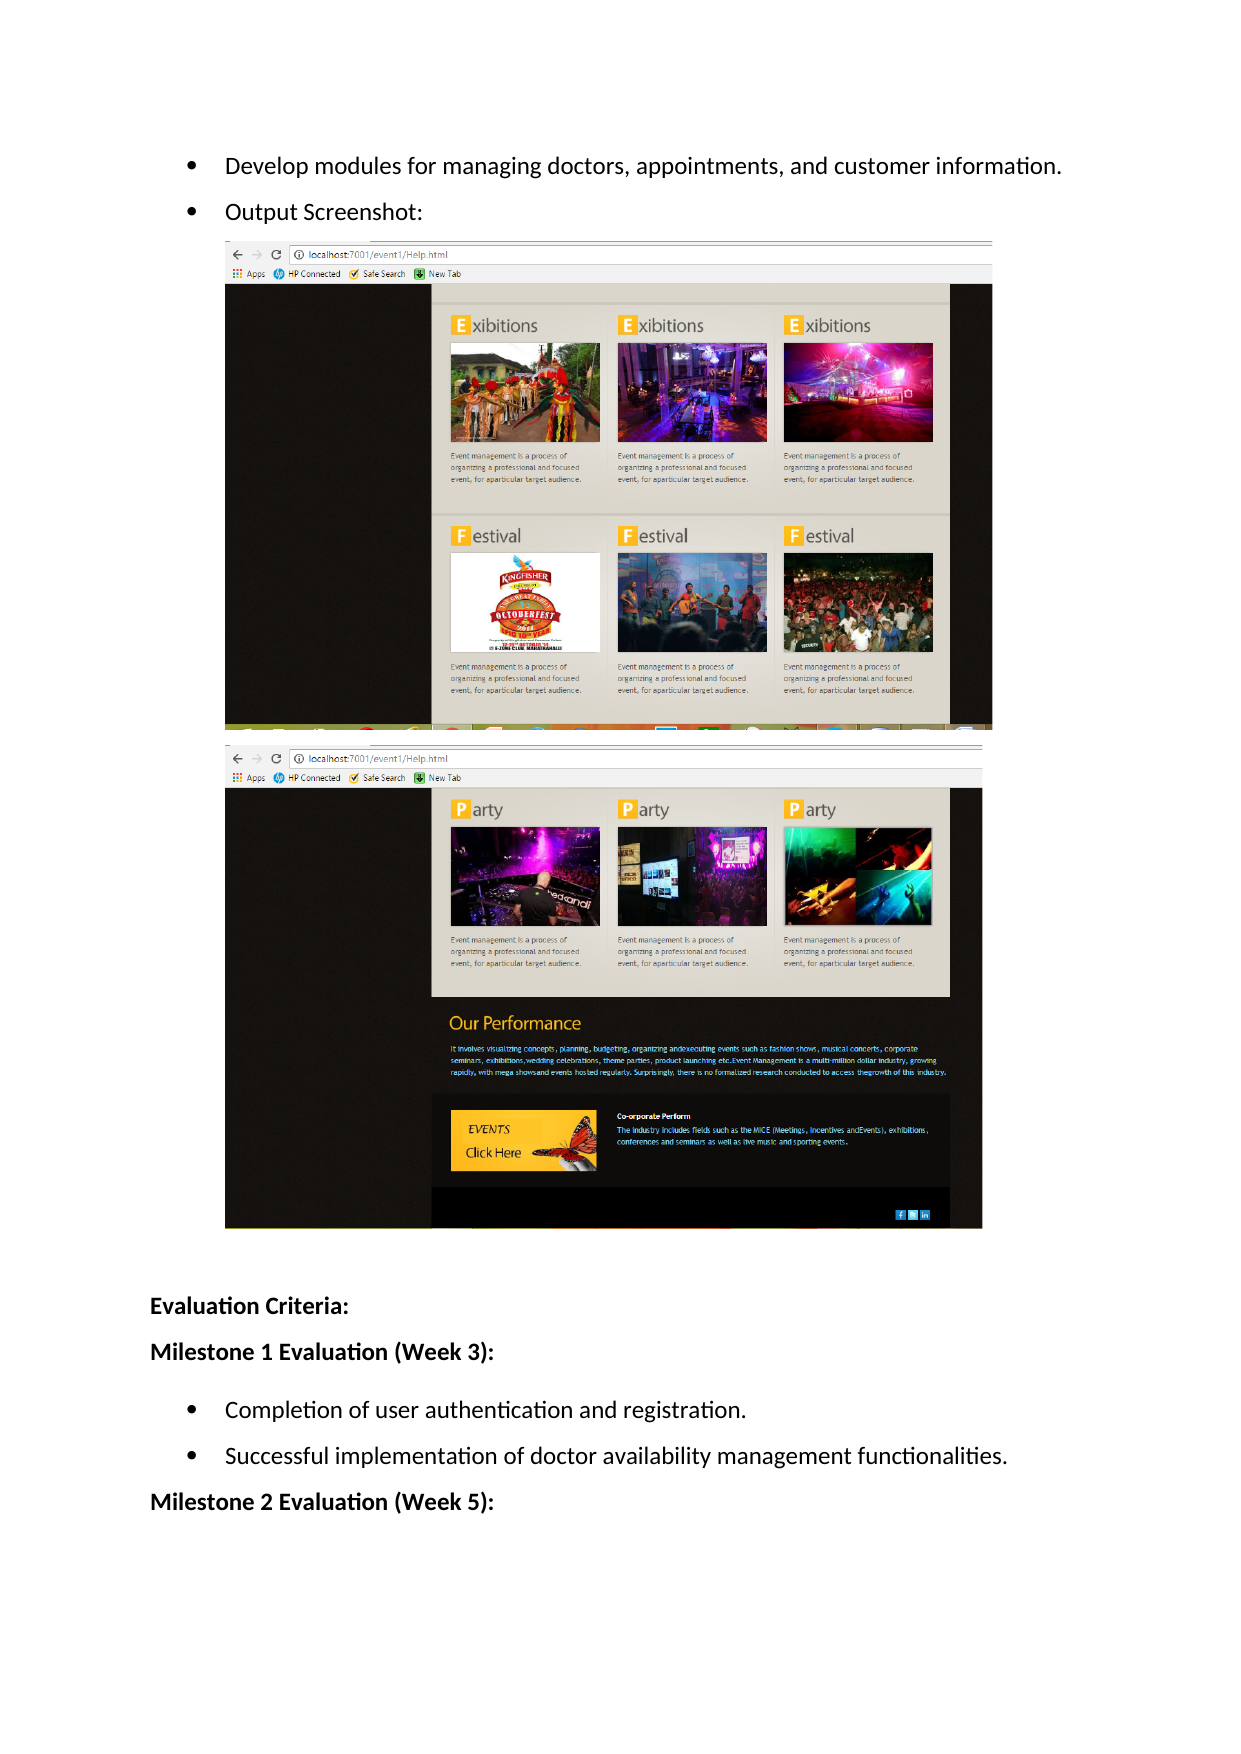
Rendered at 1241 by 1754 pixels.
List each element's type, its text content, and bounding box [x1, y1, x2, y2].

text Milestone 2 Evaluation (Week 5): [150, 1486, 1090, 1516]
text Milestone 1 Evaluation (Week 3): [150, 1336, 1090, 1366]
list Develop modules for managing doctors, appointments, and customer information. [187, 150, 1090, 181]
picture [225, 745, 983, 1229]
list Output Screenshot: [187, 196, 1090, 226]
list Successful implementation of doctor availability management functionalities. [187, 1440, 1090, 1470]
text Evaluation Criteria: [150, 1290, 1090, 1321]
list Completion of user authentication and registration. [187, 1394, 1090, 1425]
picture [225, 241, 993, 730]
